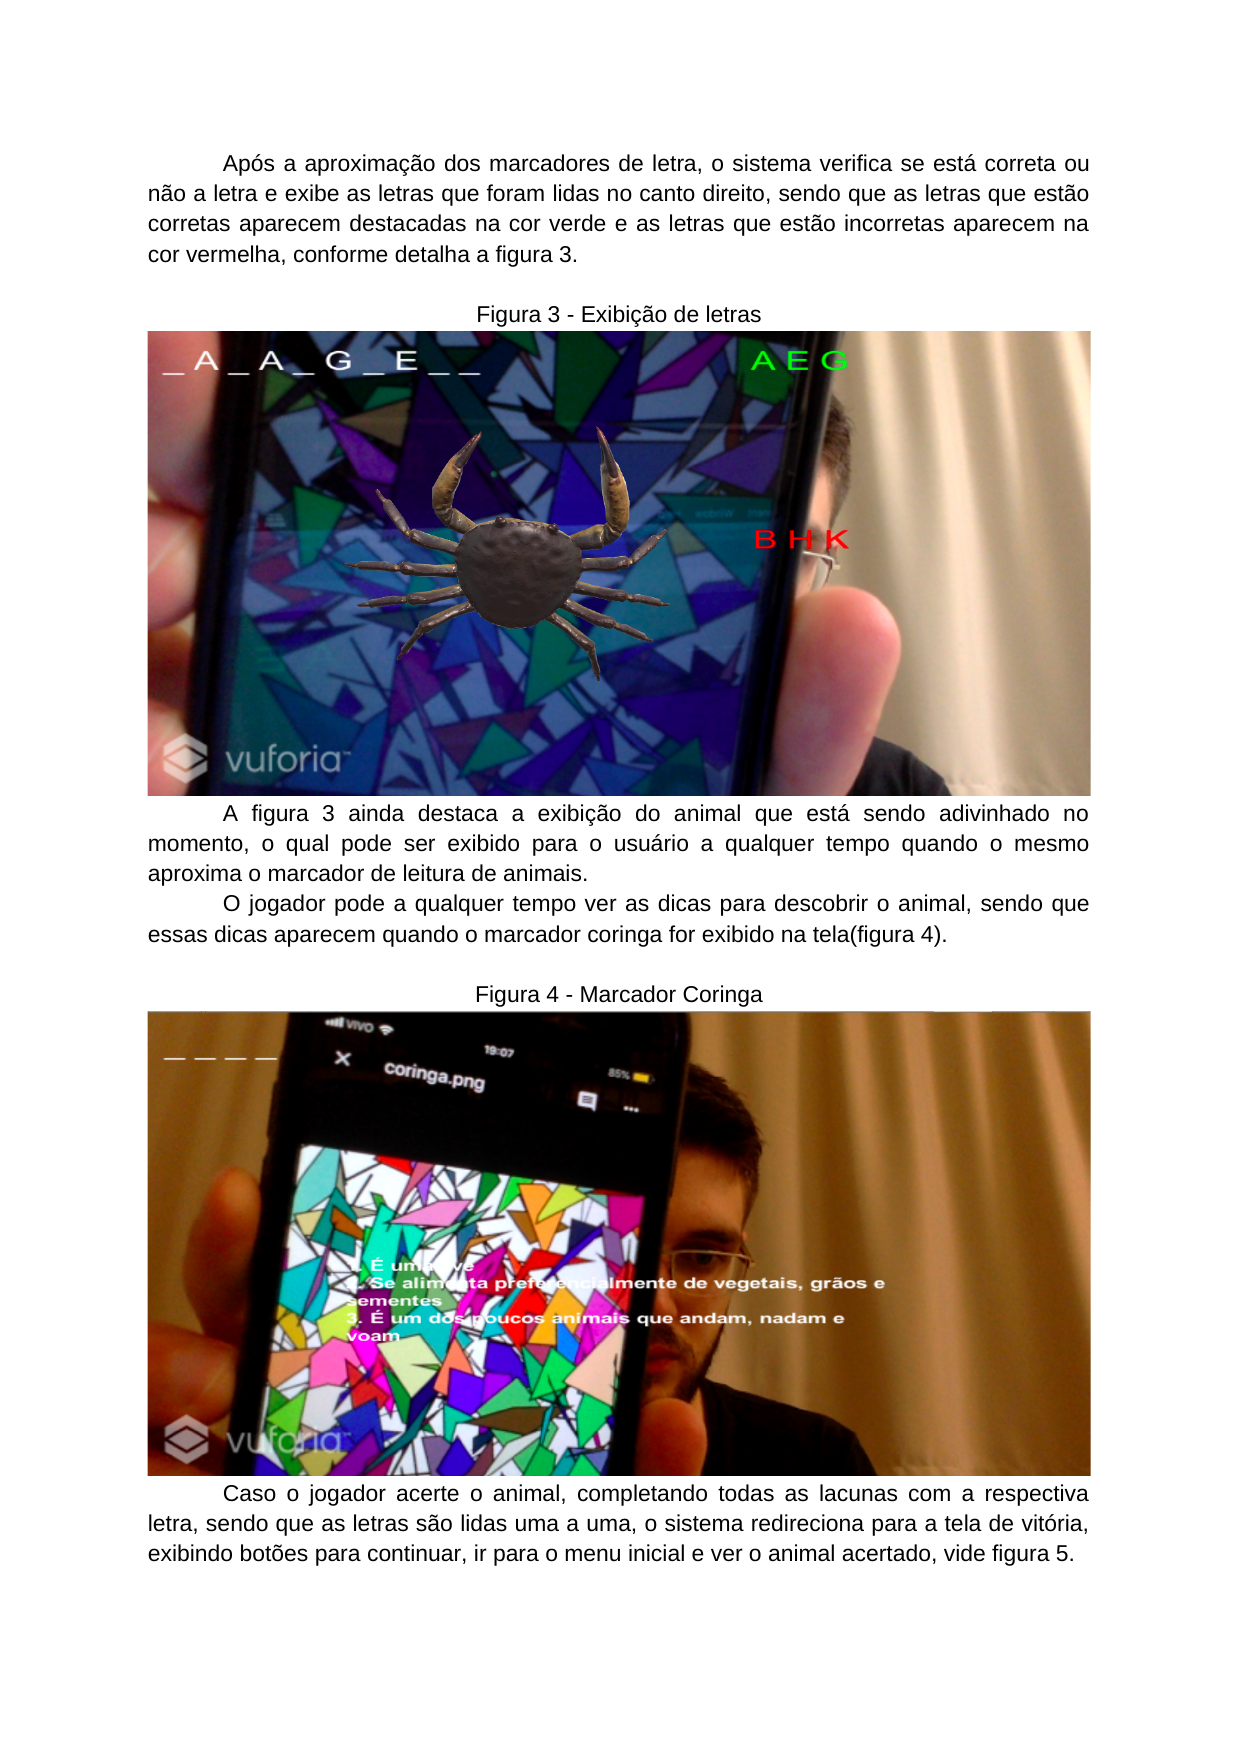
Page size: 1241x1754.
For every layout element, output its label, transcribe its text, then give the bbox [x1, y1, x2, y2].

text O jogador pode a qualquer tempo ver as dicas para descobrir o animal, sendo que essas dicas aparecem quando o marcador coringa for exibido na tela(figura 4). [148, 890, 1090, 947]
text Após a aproximação dos marcadores de letra, o sistema verifica se está correta ou não a letra e exibe as letras que foram lidas no canto direito, sendo que as letras que estão corretas aparecem destacadas na cor verde e as letras que estão incorretas aparecem na cor vermelha, conforme detalha a figura 3. [148, 150, 1090, 267]
text A figura 3 ainda destaca a exibição do animal que está sendo adivinhado no momento, o qual pode ser exibido para o usuário a qualquer tempo quando o mesmo aproxima o marcador de leitura de animais. [148, 800, 1090, 886]
text Figura 3 - Exibição de letras [148, 301, 1090, 327]
picture [147, 1011, 1091, 1476]
picture [147, 331, 1091, 796]
text Figura 4 - Marcador Coringa [148, 981, 1090, 1007]
text Caso o jogador acerte o animal, completando todas as lacunas com a respectiva letra, sendo que as letras são lidas uma a uma, o sistema redireciona para a tela de vitória, exibindo botões para continuar, ir para o menu inicial e ver o animal acertado, vide figura 5. [148, 1479, 1090, 1566]
